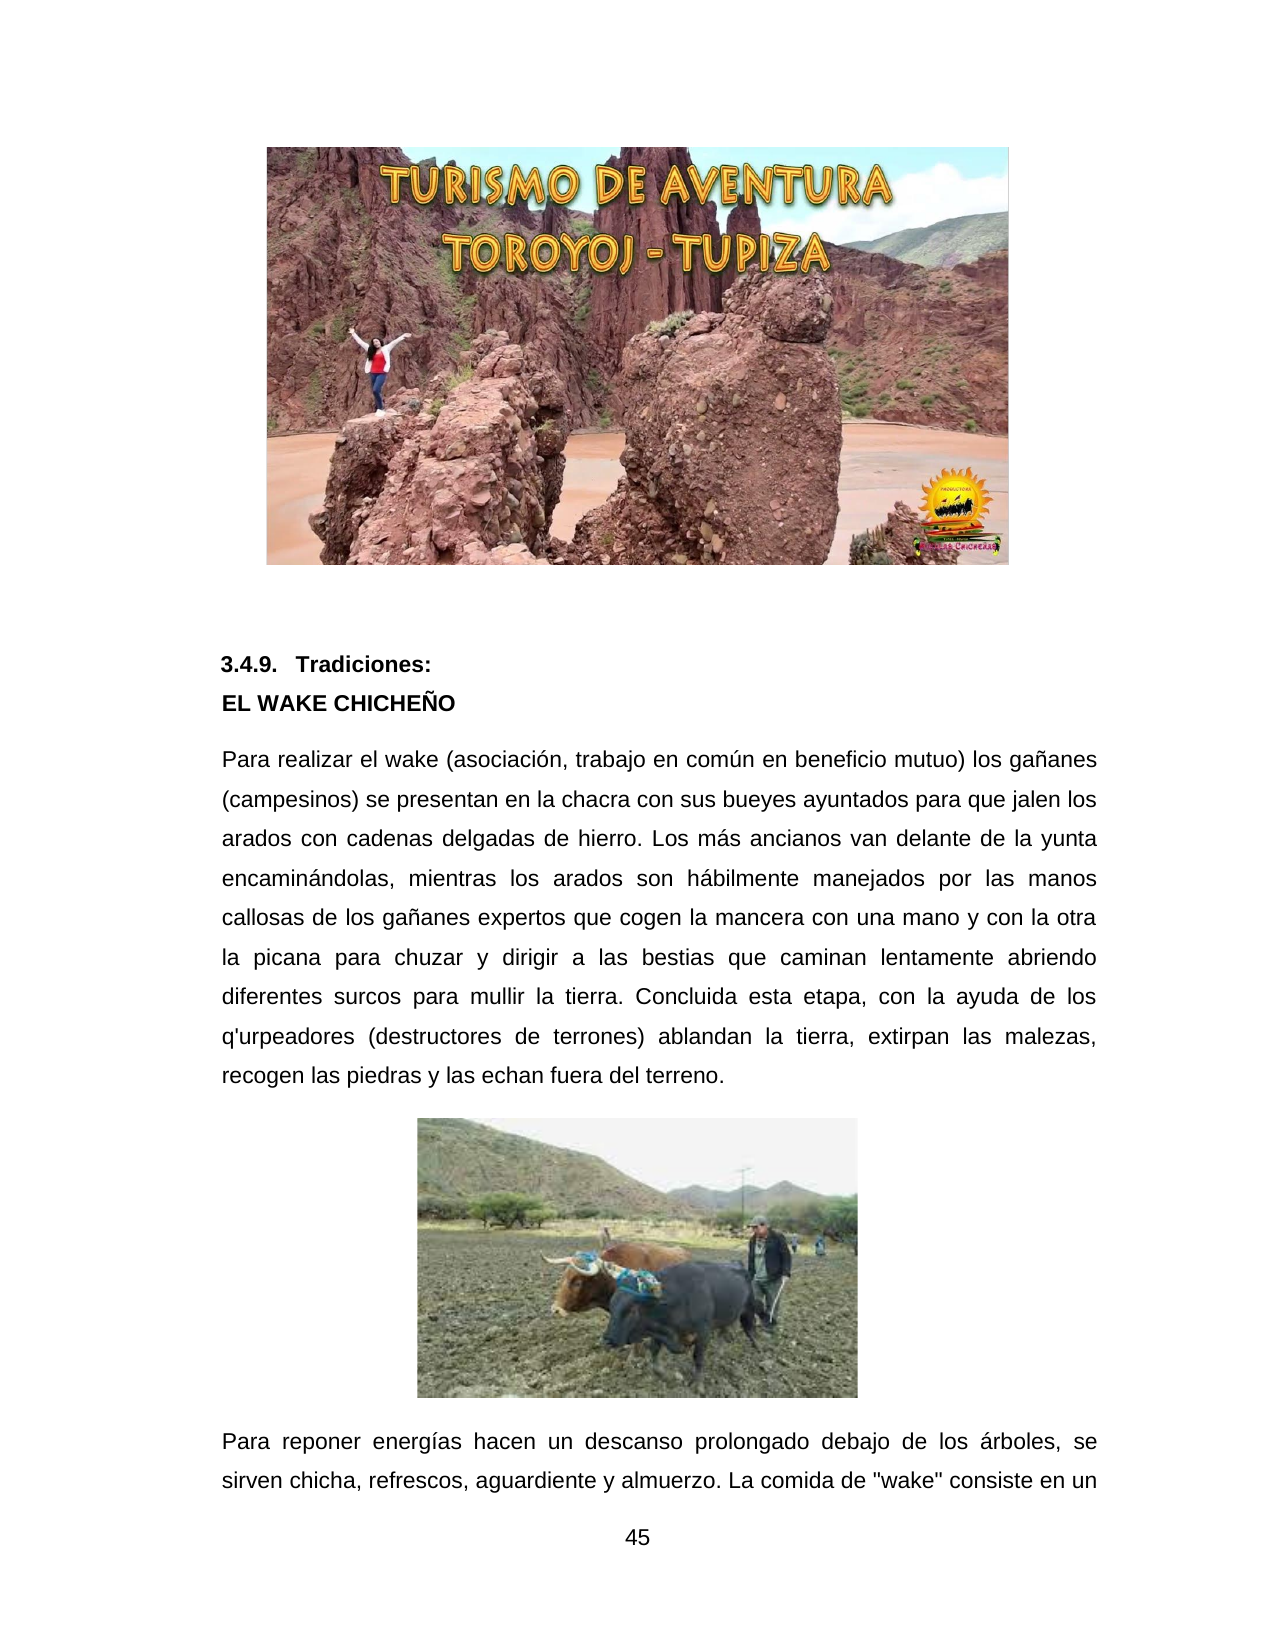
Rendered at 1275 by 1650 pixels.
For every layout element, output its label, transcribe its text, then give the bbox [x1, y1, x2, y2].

text EL WAKE CHICHEÑO [222, 690, 1098, 717]
picture [417, 1118, 858, 1398]
picture [266, 147, 1009, 565]
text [222, 1428, 1098, 1494]
subtitle Tradiciones: [220, 651, 1098, 677]
text Para realizar el wake (asociación, trabajo en común en beneficio mutuo) los gañanes (campesinos) se presentan en la chacra con sus bueyes ayuntados para que jalen los arados con cadenas delgadas de hierro. Los más ancianos van delante de la yunta encaminándolas, mientras los arados son hábilmente manejados por las manos callosas de los gañanes expertos que cogen la mancera con una mano y con la otra la picana para chuzar y dirigir a las bestias que caminan lentamente abriendo diferentes surcos para mullir la tierra. Concluida esta etapa, con la ayuda de los q'urpeadores (destructores de terrones) ablandan la tierra, extirpan las malezas, recogen las piedras y las echan fuera del terreno. [222, 746, 1098, 1088]
